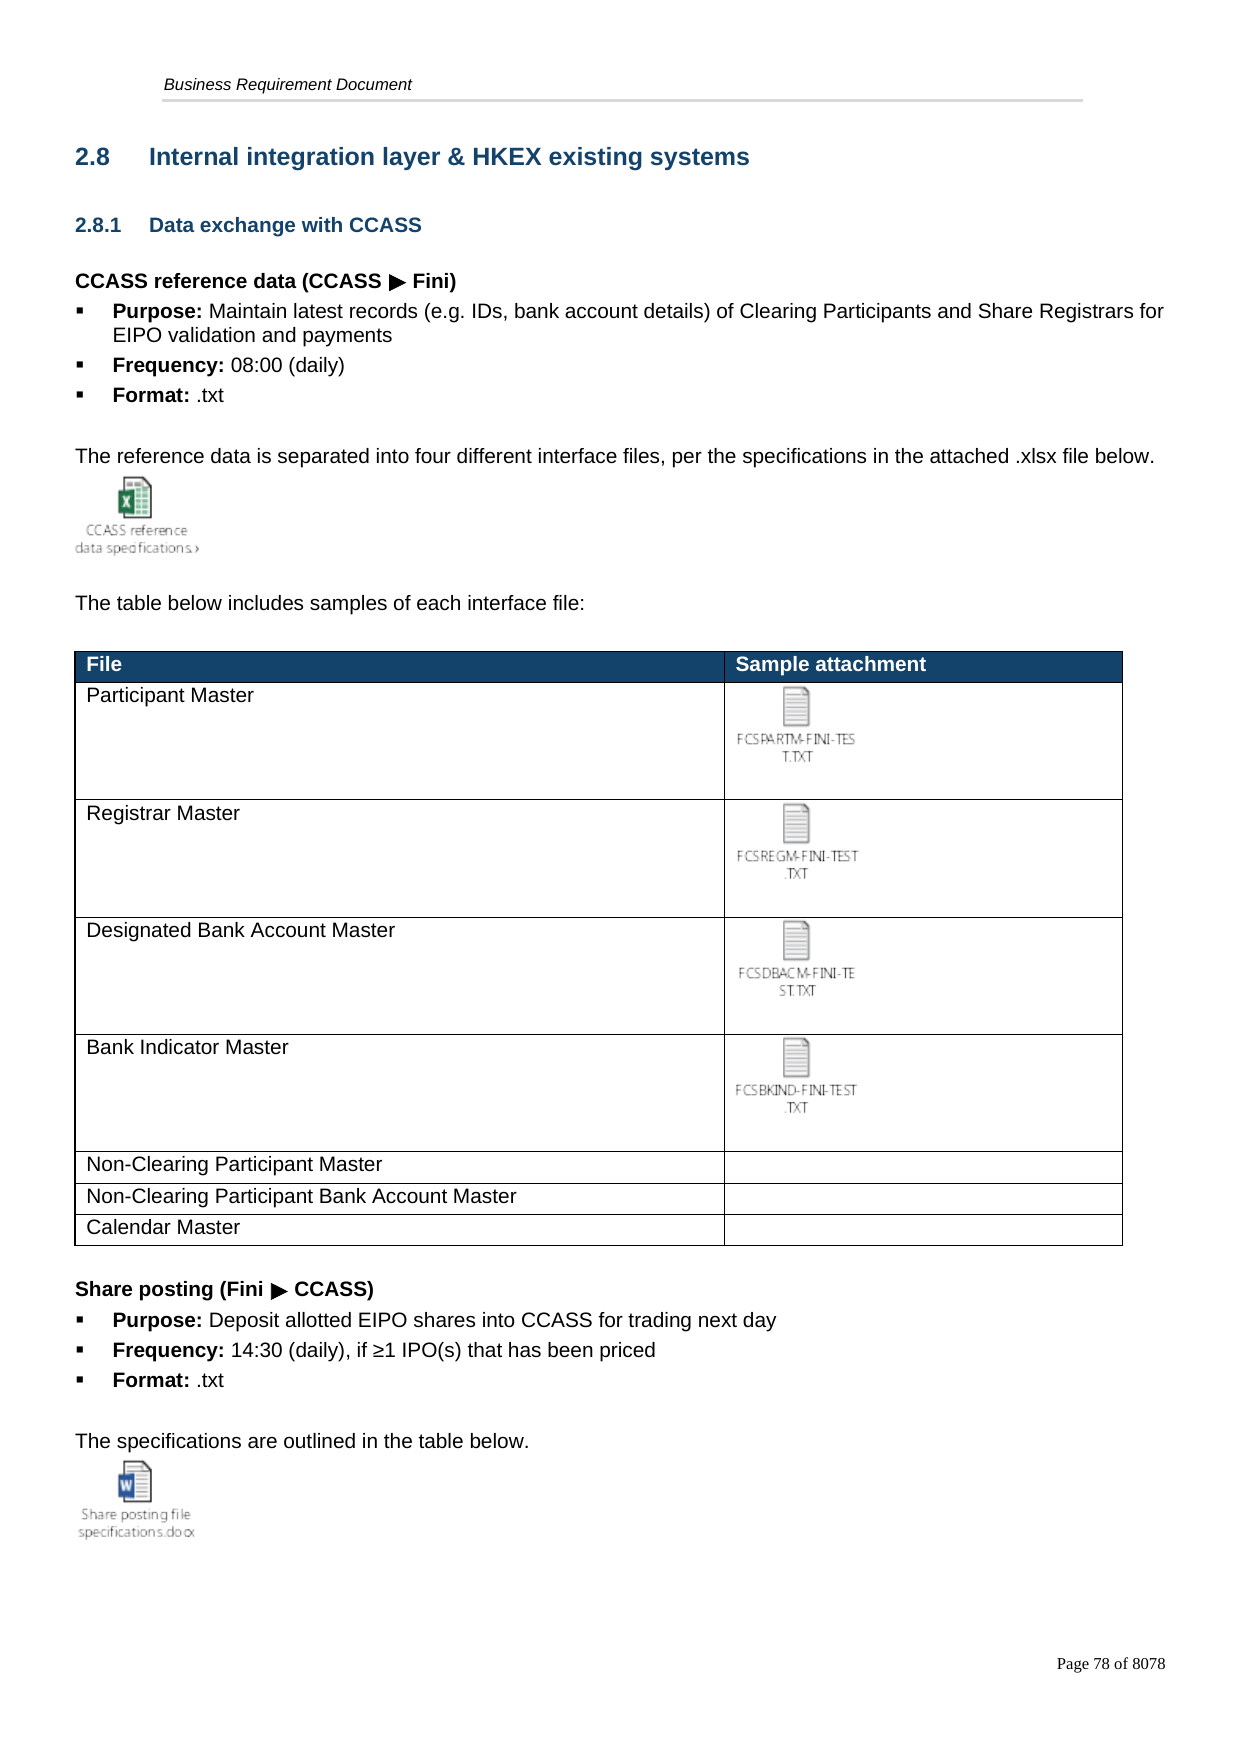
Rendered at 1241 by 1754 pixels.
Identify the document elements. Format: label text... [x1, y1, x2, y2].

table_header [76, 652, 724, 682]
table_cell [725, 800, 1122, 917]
text CCASS reference data (CCASS ▶ Fini) [75, 267, 1165, 292]
list Purpose: Deposit allotted EIPO shares into CCASS for trading next day [75, 1307, 1165, 1331]
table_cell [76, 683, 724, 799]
text Share posting (Fini ▶ CCASS) [75, 1276, 1165, 1301]
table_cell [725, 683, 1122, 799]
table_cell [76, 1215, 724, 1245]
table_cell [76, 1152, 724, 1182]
text The specifications are outlined in the table below. [75, 1428, 1165, 1452]
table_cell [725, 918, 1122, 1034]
subtitle Internal integration layer & HKEX existing systems [75, 142, 1165, 171]
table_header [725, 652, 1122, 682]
text The table below includes samples of each interface file: [75, 590, 1165, 614]
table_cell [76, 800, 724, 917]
list Format: .txt [75, 383, 1165, 407]
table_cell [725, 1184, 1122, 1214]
list Frequency: 08:00 (daily) [75, 353, 1165, 377]
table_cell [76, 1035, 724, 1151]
text The reference data is separated into four different interface files, per the specifications in the attached .xlsx file below. [75, 444, 1165, 468]
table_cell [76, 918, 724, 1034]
subtitle Data exchange with CCASS [75, 213, 1165, 237]
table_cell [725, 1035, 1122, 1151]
list Purpose: Maintain latest records (e.g. IDs, bank account details) of Clearing Participants and Share Registrars for EIPO validation and payments [75, 299, 1165, 347]
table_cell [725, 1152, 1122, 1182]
list Frequency: 14:30 (daily), if ≥1 IPO(s) that has been priced [75, 1338, 1165, 1362]
list Format: .txt [75, 1368, 1165, 1392]
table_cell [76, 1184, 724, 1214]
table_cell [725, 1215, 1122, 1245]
